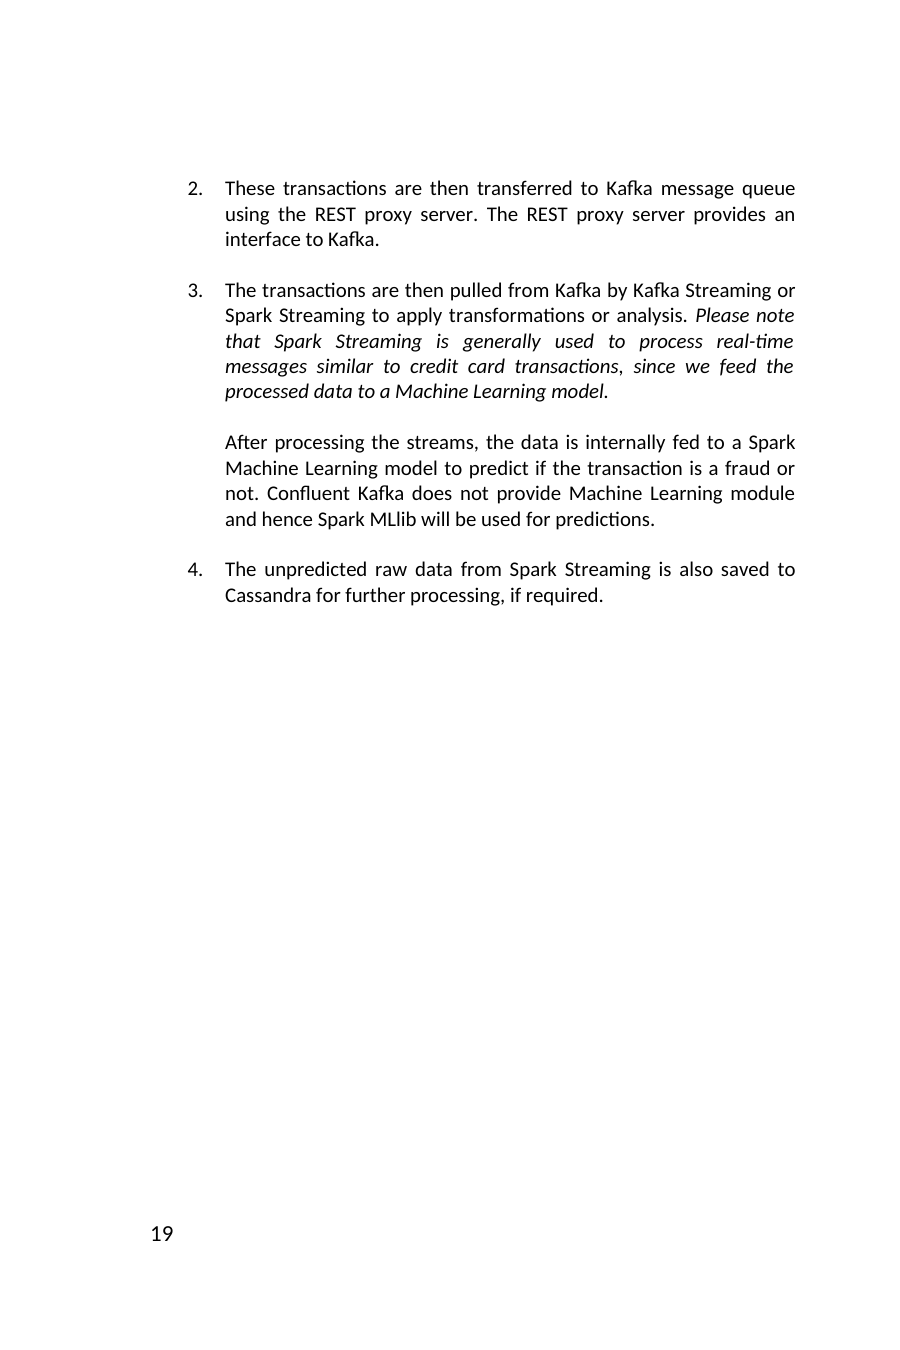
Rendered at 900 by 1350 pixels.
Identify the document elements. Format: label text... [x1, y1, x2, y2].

list The transactions are then pulled from Kafka by Kafka Streaming or Spark Streaming to apply transformations or analysis. Please note that Spark Streaming is generally used to process real-time messages similar to credit card transactions, since we feed the processed data to a Machine Learning model. [187, 277, 796, 404]
text After processing the streams, the data is internally fed to a Spark Machine Learning model to predict if the transaction is a fraud or not. Confluent Kafka does not provide Machine Learning module and hence Spark MLlib will be used for predictions. [225, 429, 796, 531]
list The unpredicted raw data from Spark Streaming is also saved to Cassandra for further processing, if required. [187, 557, 796, 607]
list These transactions are then transferred to Kafka message queue using the REST proxy server. The REST proxy server provides an interface to Kafka. [187, 175, 796, 252]
